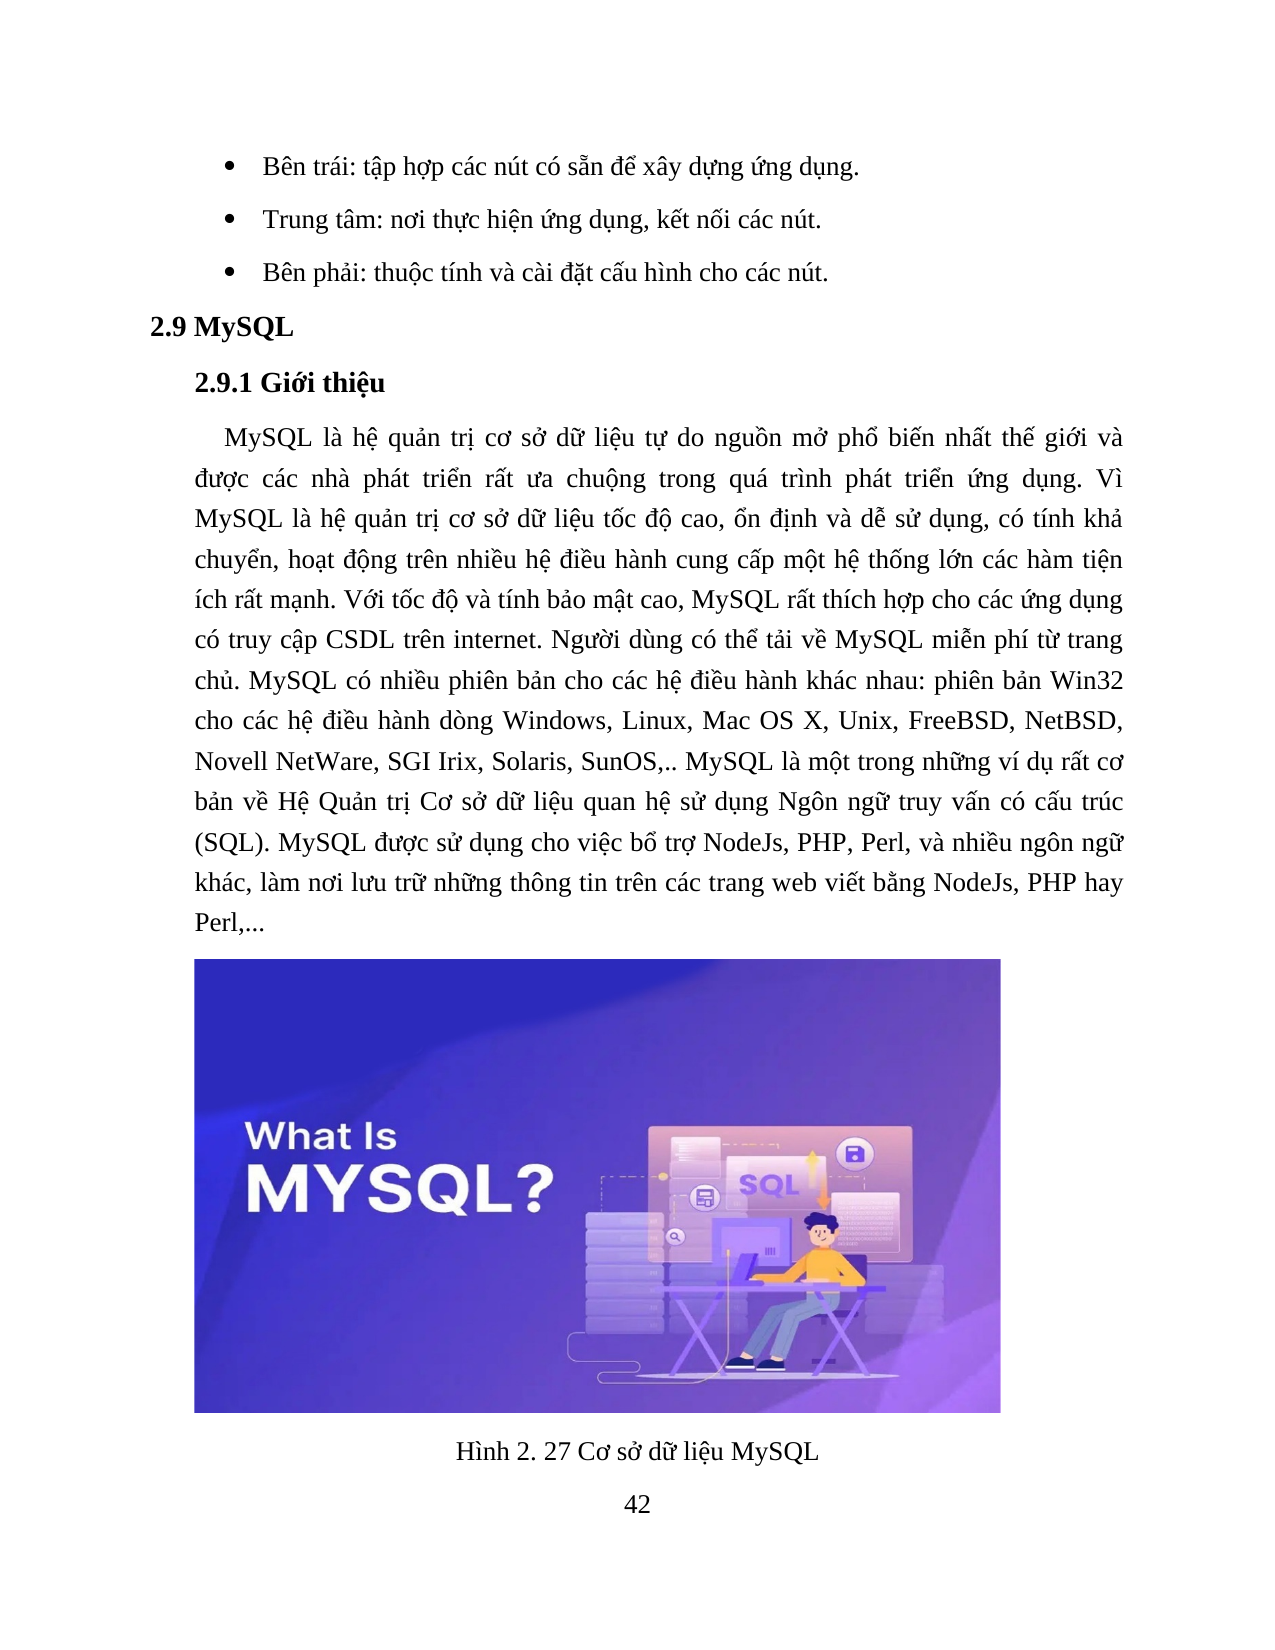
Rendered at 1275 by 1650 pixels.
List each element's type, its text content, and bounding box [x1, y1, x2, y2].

subtitle 2.9.1 Giới thiệu [194, 365, 1125, 399]
subtitle 2.9 MySQL [150, 309, 1125, 343]
picture [194, 959, 1001, 1413]
subtitle Trung tâm: nơi thực hiện ứng dụng, kết nối các nút. [225, 203, 1125, 234]
subtitle MySQL là hệ quản trị cơ sở dữ liệu tự do nguồn mở phổ biến nhất thế giới và được các nhà phát triển rất ưa chuộng trong quá trình phát triển ứng dụng. Vì MySQL là hệ quản trị cơ sở dữ liệu tốc độ cao, ổn định và dễ sử dụng, có tính khả chuyển, hoạt động trên nhiều hệ điều hành cung cấp một hệ thống lớn các hàm tiện ích rất mạnh. Với tốc độ và tính bảo mật cao, MySQL rất thích hợp cho các ứng dụng có truy cập CSDL trên internet. Người dùng có thể tải về MySQL miễn phí từ trang chủ. MySQL có nhiều phiên bản cho các hệ điều hành khác nhau: phiên bản Win32 cho các hệ điều hành dòng Windows, Linux, Mac OS X, Unix, FreeBSD, NetBSD, Novell NetWare, SGI Irix, Solaris, SunOS,.. MySQL là một trong những ví dụ rất cơ bản về Hệ Quản trị Cơ sở dữ liệu quan hệ sử dụng Ngôn ngữ truy vấn có cấu trúc (SQL). MySQL được sử dụng cho việc bổ trợ NodeJs, PHP, Perl, và nhiều ngôn ngữ khác, làm nơi lưu trữ những thông tin trên các trang web viết bằng NodeJs, PHP hay Perl,... [194, 421, 1125, 938]
subtitle Bên trái: tập hợp các nút có sẵn để xây dựng ứng dụng. [225, 150, 1125, 181]
subtitle Bên phải: thuộc tính và cài đặt cấu hình cho các nút. [225, 256, 1125, 287]
